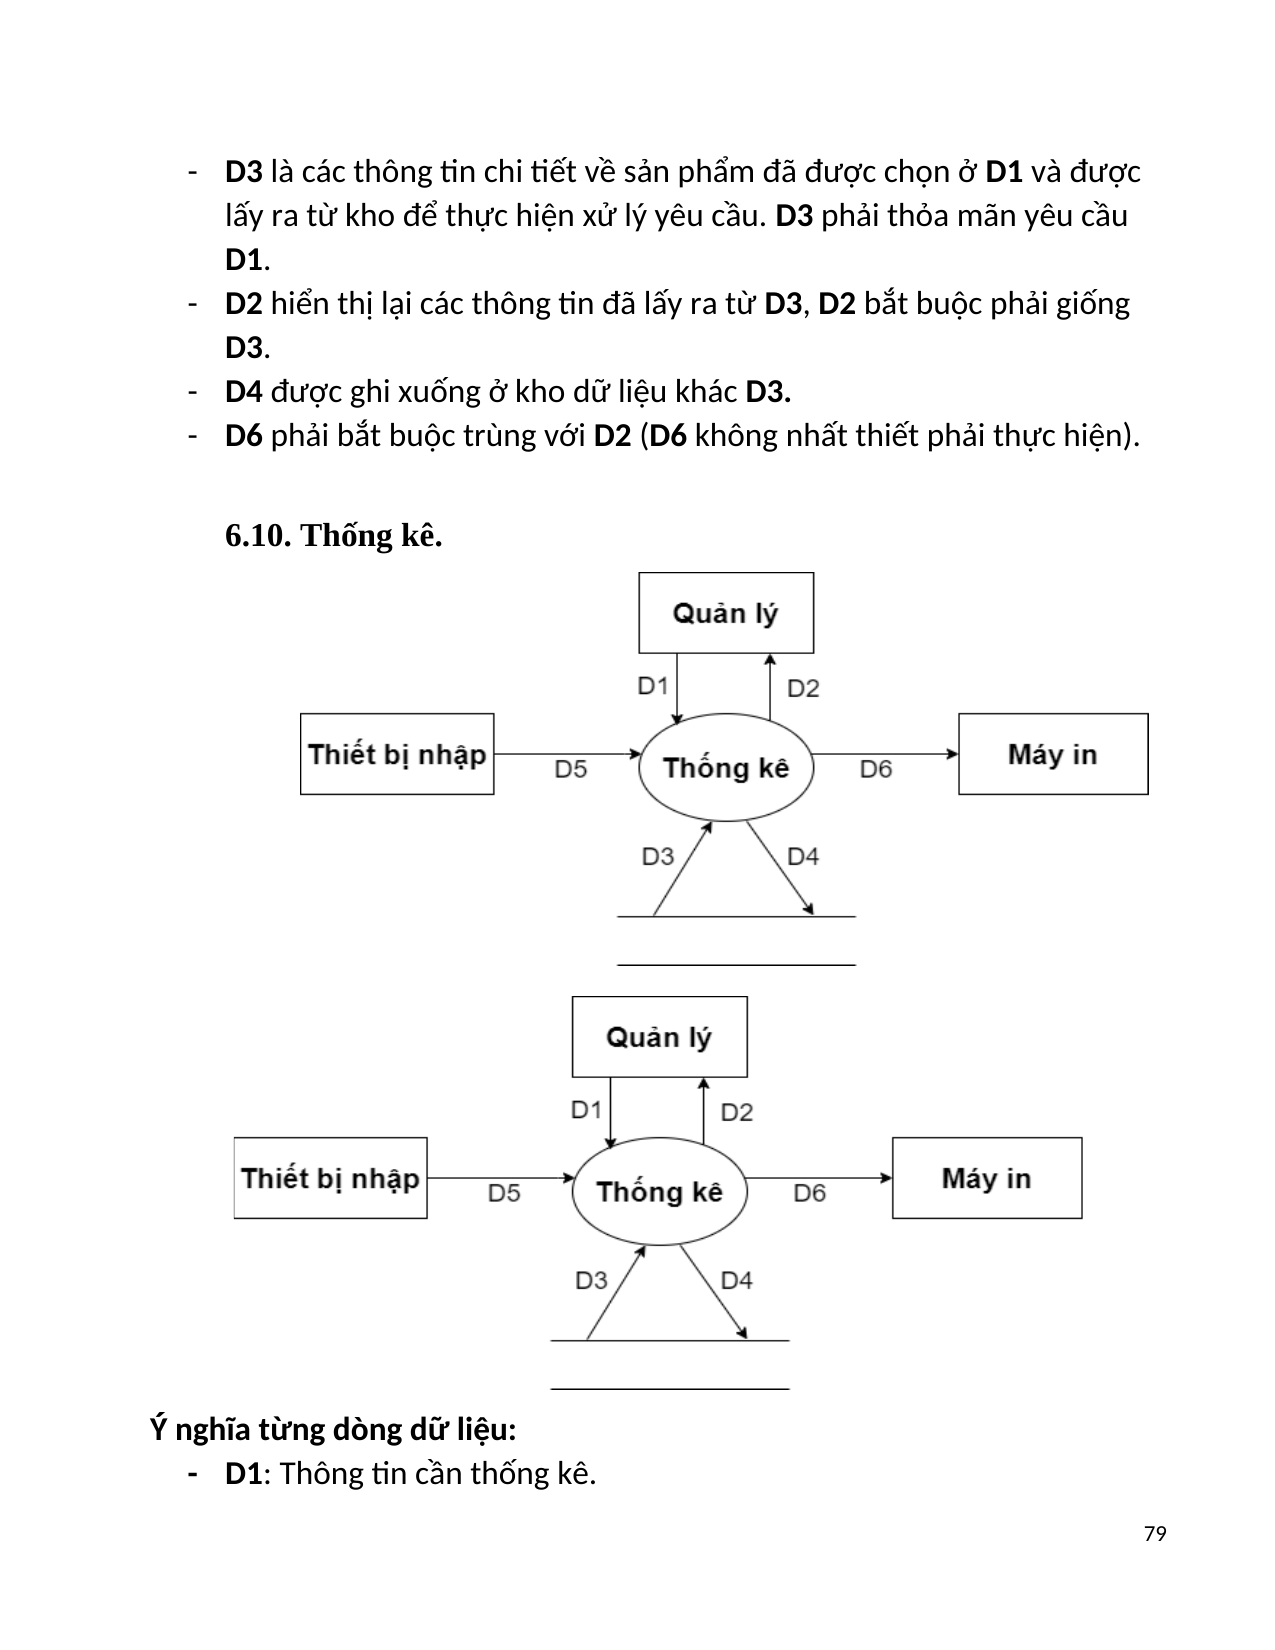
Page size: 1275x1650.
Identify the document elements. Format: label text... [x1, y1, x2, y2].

list D2 hiển thị lại các thông tin đã lấy ra từ D3, D2 bắt buộc phải giống D3. [187, 282, 1167, 367]
picture [300, 572, 1149, 966]
list D4 được ghi xuống ở kho dữ liệu khác D3. [187, 370, 1167, 411]
list D3 là các thông tin chi tiết về sản phẩm đã được chọn ở D1 và được lấy ra từ kho để thực hiện xử lý yêu cầu. D3 phải thỏa mãn yêu cầu D1. [187, 150, 1167, 279]
list D6 phải bắt buộc trùng với D2 (D6 không nhất thiết phải thực hiện). [187, 414, 1167, 454]
list D1: Thông tin cần thống kê. [187, 1452, 1167, 1493]
text Ý nghĩa từng dòng dữ liệu: [150, 1408, 1167, 1449]
picture [233, 996, 1083, 1390]
list Thống kê. [225, 515, 1167, 553]
